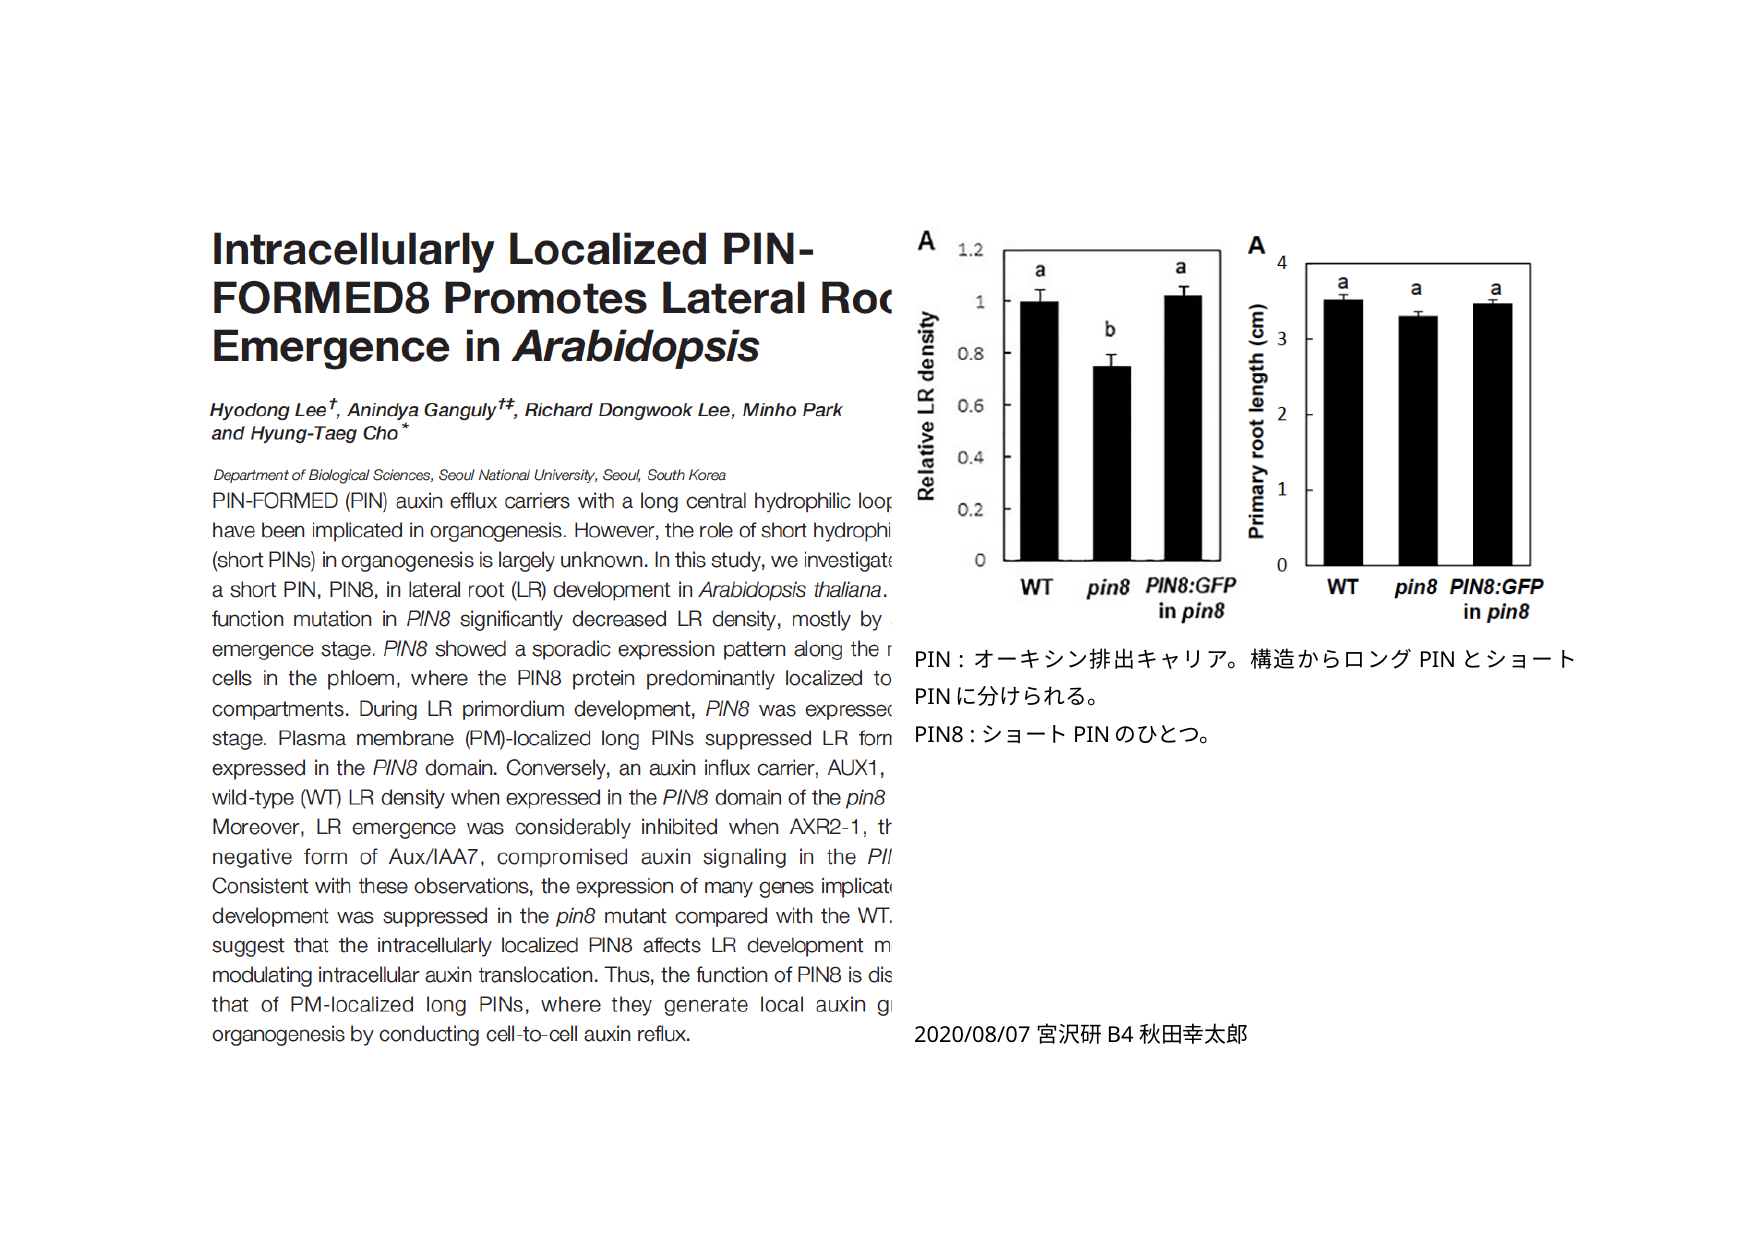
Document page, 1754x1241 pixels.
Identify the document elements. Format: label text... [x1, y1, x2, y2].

text 2020/08/07 宮沢研 B4 秋田幸太郎 [914, 1014, 1577, 1051]
picture [206, 226, 892, 487]
text PIN8 : ショートPINのひとつ。 [914, 714, 1577, 751]
text PIN : オーキシン排出キャリア。構造からロングPINとショートPINに分けられる。 [914, 639, 1577, 714]
picture [913, 226, 1549, 625]
picture [206, 488, 892, 1048]
